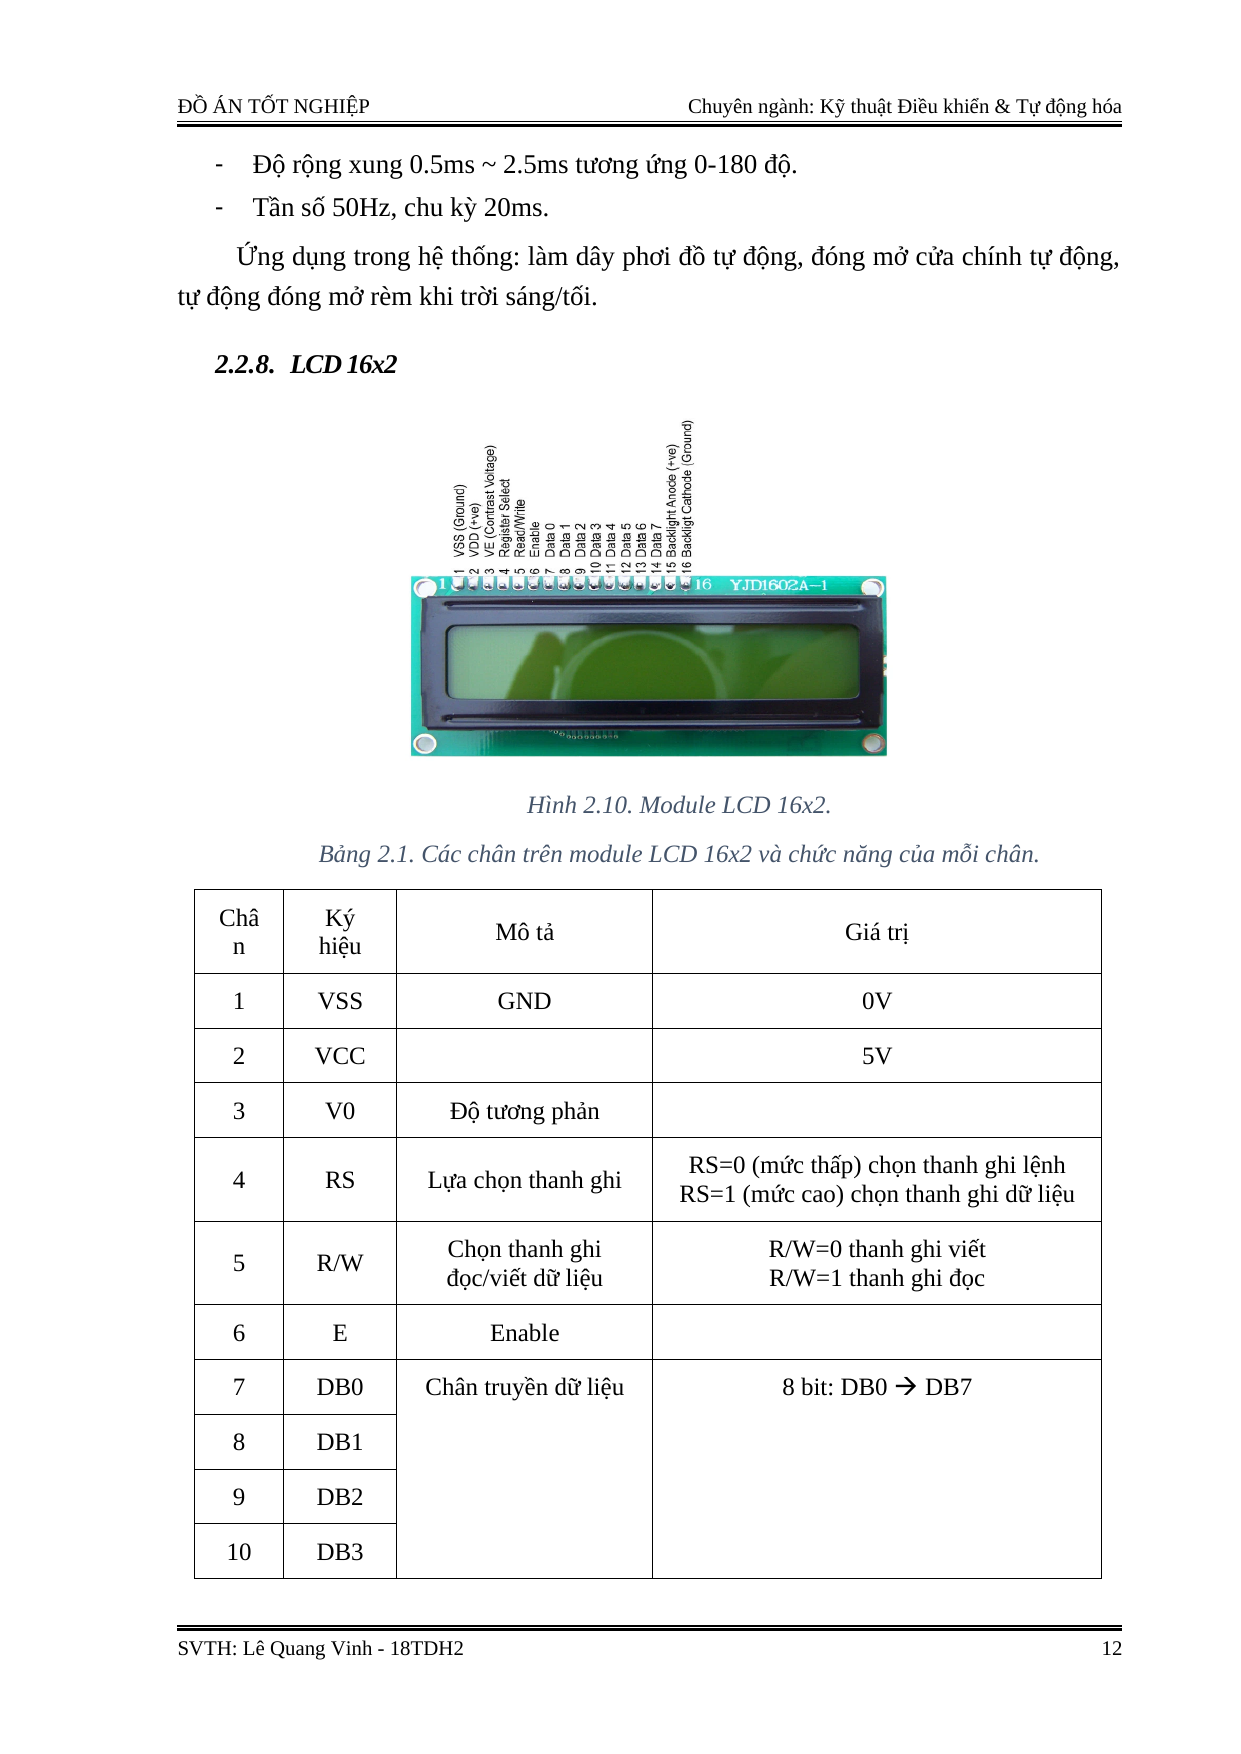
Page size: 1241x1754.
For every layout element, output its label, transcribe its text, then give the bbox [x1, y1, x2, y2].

table_cell 7 [195, 1360, 283, 1414]
table_cell Lựa chọn thanh ghi [397, 1138, 652, 1221]
table_cell 4 [195, 1138, 283, 1221]
table_cell V0 [284, 1083, 396, 1137]
table_header Giá trị [653, 890, 1101, 973]
table_cell VCC [284, 1029, 396, 1082]
table_cell 9 [195, 1470, 283, 1523]
list Độ rộng xung 0.5ms ~ 2.5ms tương ứng 0-180 độ. [215, 148, 1122, 181]
table_header Ký hiệu [284, 890, 396, 973]
table_cell 2 [195, 1029, 283, 1082]
table_cell 10 [195, 1524, 283, 1578]
text Bảng 2.1. Các chân trên module LCD 16x2 và chức năng của mỗi chân. [177, 839, 1122, 868]
table_cell E [284, 1305, 396, 1359]
table_cell RS [284, 1138, 396, 1221]
text Ứng dụng trong hệ thống: làm dây phơi đồ tự động, đóng mở cửa chính tự động, tự động đóng mở rèm khi trời sáng/tối. [177, 240, 1122, 311]
table_cell 6 [195, 1305, 283, 1359]
table_cell Độ tương phản [397, 1083, 652, 1137]
table_cell DB1 [284, 1415, 396, 1468]
table_cell Chọn thanh ghi đọc/viết dữ liệu [397, 1222, 652, 1304]
table_cell 0V [653, 974, 1101, 1027]
table_cell RS=0 (mức thấp) chọn thanh ghi lệnh RS=1 (mức cao) chọn thanh ghi dữ liệu [653, 1138, 1101, 1221]
table_cell 5V [653, 1029, 1101, 1082]
picture [404, 415, 895, 764]
table_cell [397, 1029, 652, 1082]
table_cell [653, 1083, 1101, 1137]
table_cell 5 [195, 1222, 283, 1304]
table_cell GND [397, 974, 652, 1027]
table_cell Enable [397, 1305, 652, 1359]
table_cell [653, 1305, 1101, 1359]
table_header Chân [195, 890, 283, 973]
table_cell R/W [284, 1222, 396, 1304]
table_cell 1 [195, 974, 283, 1027]
subtitle LCD 16x2 [215, 348, 1122, 379]
table_cell 3 [195, 1083, 283, 1137]
table_cell 8 bit: DB0 DB7 [653, 1360, 1101, 1578]
table_cell R/W=0 thanh ghi viết R/W=1 thanh ghi đọc [653, 1222, 1101, 1304]
table_cell DB0 [284, 1360, 396, 1414]
table_cell DB2 [284, 1470, 396, 1523]
list Tần số 50Hz, chu kỳ 20ms. [215, 191, 1122, 224]
table_cell DB3 [284, 1524, 396, 1578]
table_cell Chân truyền dữ liệu [397, 1360, 652, 1578]
table_cell 8 [195, 1415, 283, 1468]
table_header Mô tả [397, 890, 652, 973]
table_cell VSS [284, 974, 396, 1027]
